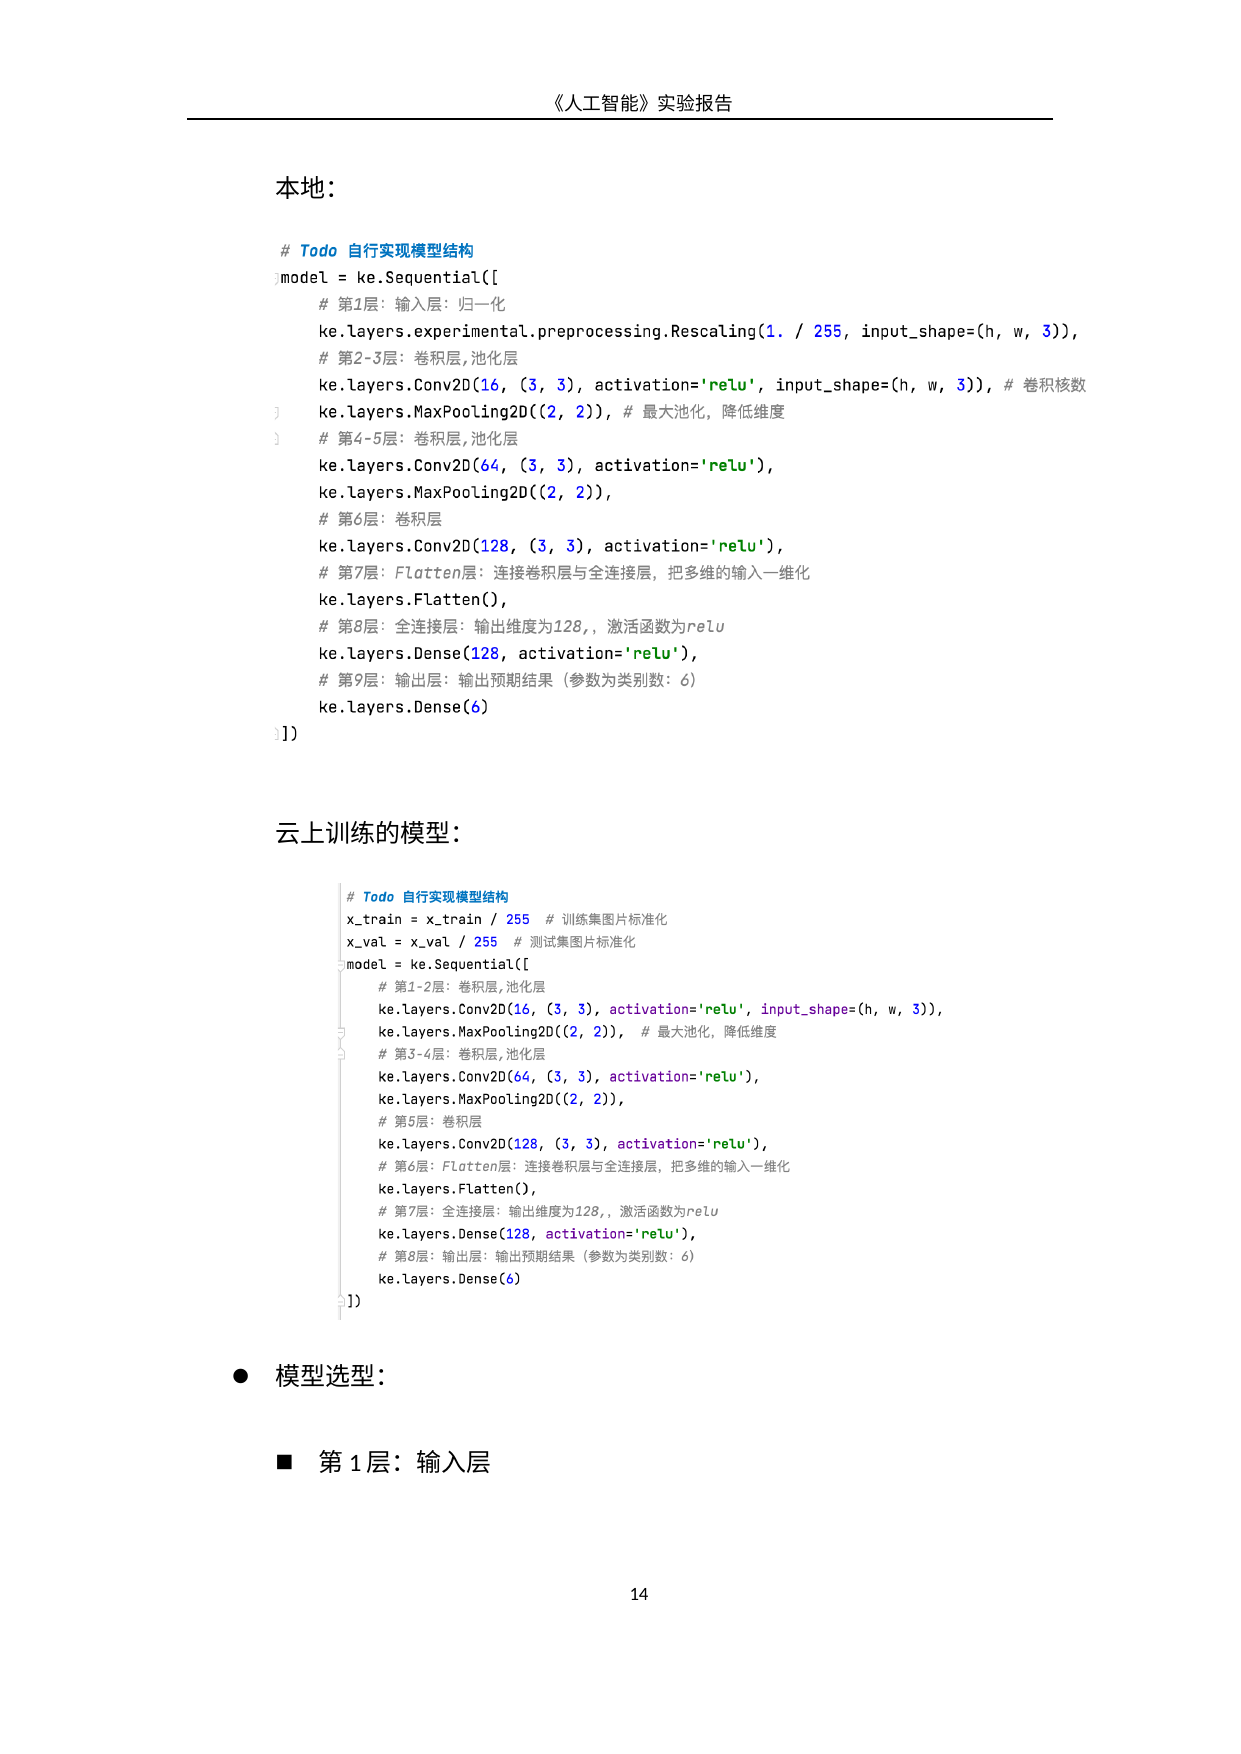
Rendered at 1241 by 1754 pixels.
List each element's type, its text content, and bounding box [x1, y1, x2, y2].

text 云上训练的模型： [225, 798, 1053, 866]
picture [274, 239, 1088, 755]
list 第1层：输入层 [275, 1426, 1053, 1494]
list 模型选型： [231, 1340, 1053, 1408]
list 本地： [275, 153, 1053, 221]
picture [337, 883, 953, 1320]
